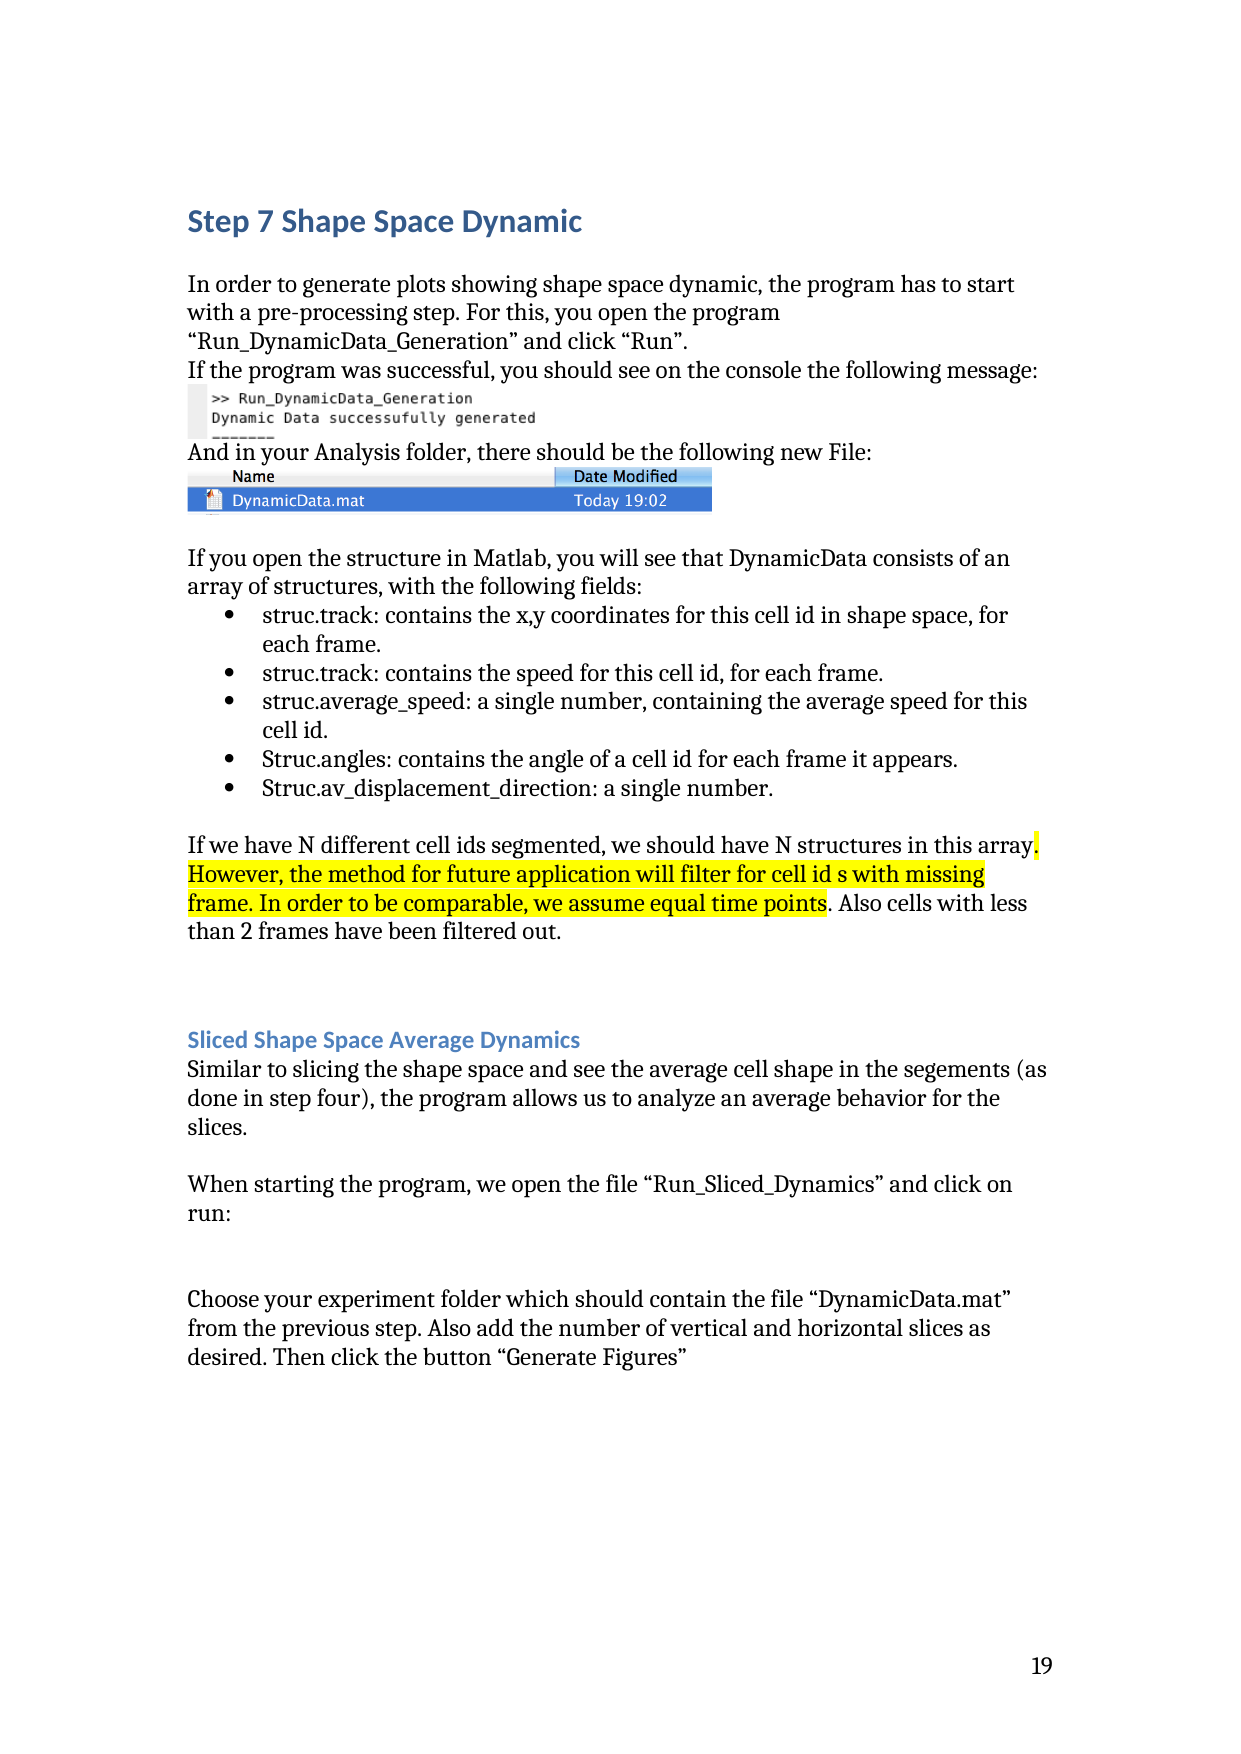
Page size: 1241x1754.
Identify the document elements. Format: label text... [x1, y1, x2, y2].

picture [187, 467, 712, 515]
text If you open the structure in Matlab, you will see that DynamicData consists of an array of structures, with the following fields: [187, 543, 1053, 601]
text And in your Analysis folder, there should be the following new File: [187, 438, 1053, 467]
subtitle Step 7 Shape Space Dynamic [187, 200, 1053, 241]
list Struc.angles: contains the angle of a cell id for each frame it appears. [225, 745, 1053, 773]
picture [187, 384, 544, 439]
text If the program was successful, you should see on the console the following message: [187, 356, 1053, 384]
list struc.track: contains the x,y coordinates for this cell id in shape space, for each frame. [225, 601, 1053, 658]
text When starting the program, we open the file “Run_Sliced_Dynamics” and click on run: [187, 1170, 1053, 1227]
list Struc.av_displacement_direction: a single number. [225, 773, 1053, 802]
list struc.average_speed: a single number, containing the average speed for this cell id. [225, 687, 1053, 745]
text Choose your experiment folder which should contain the file “DynamicData.mat” from the previous step. Also add the number of vertical and horizontal slices as desired. Then click the button “Generate Figures” [187, 1285, 1053, 1371]
text If we have N different cell ids segmented, we should have N structures in this array. However, the method for future application will filter for cell id s with missing frame. In order to be comparable, we assume equal time points. Also cells with less than 2 frames have been filtered out. [187, 831, 1053, 946]
text In order to generate plots showing shape space dynamic, the program has to start with a pre-processing step. For this, you open the program “Run_DynamicData_Generation” and click “Run”. [187, 269, 1053, 356]
text Similar to slicing the shape space and see the average cell shape in the segements (as done in step four), the program allows us to analyze an average behavior for the slices. [187, 1055, 1053, 1141]
list struc.track: contains the speed for this cell id, for each frame. [225, 658, 1053, 687]
subtitle Sliced Shape Space Average Dynamics [187, 1024, 1053, 1055]
